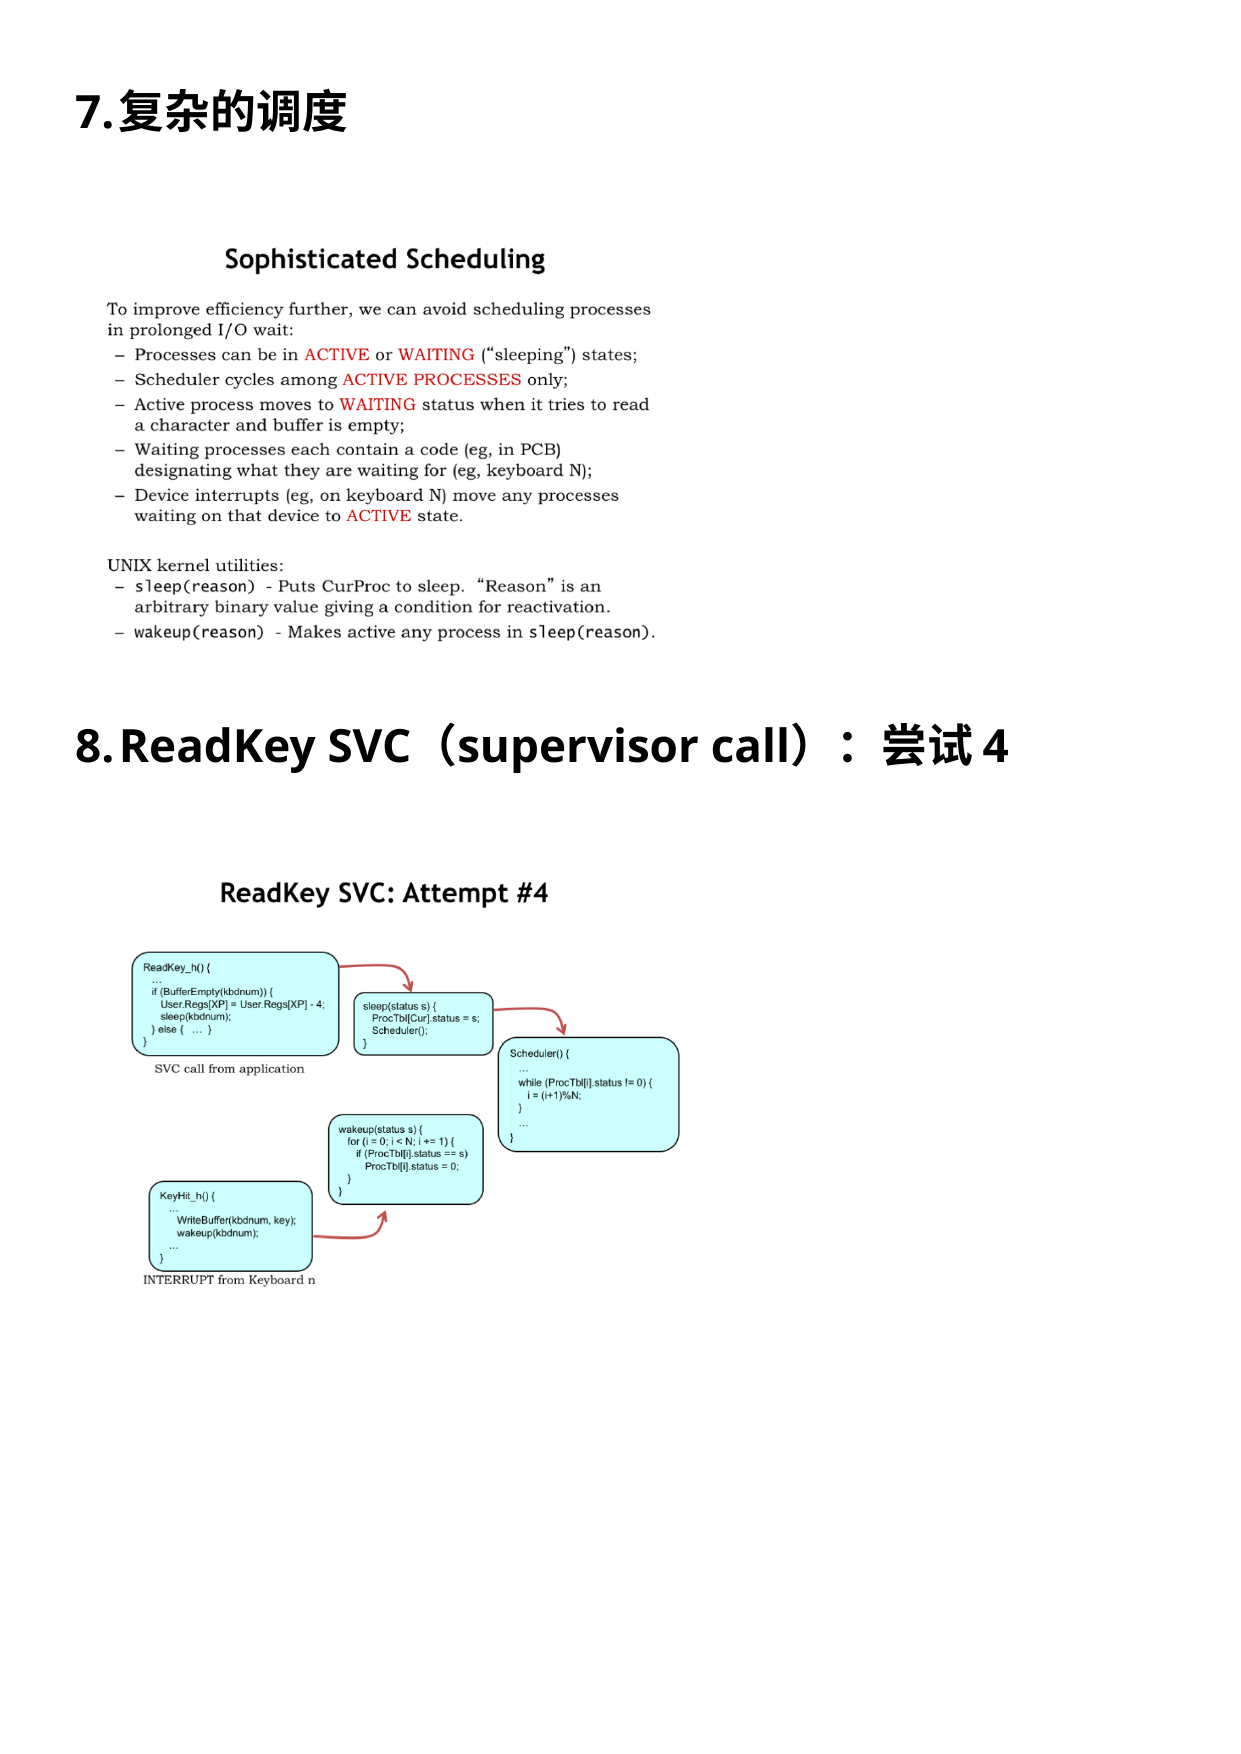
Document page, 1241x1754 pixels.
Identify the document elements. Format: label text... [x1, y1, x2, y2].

picture [75, 217, 695, 682]
subtitle 复杂的调度 [75, 75, 1165, 142]
picture [75, 851, 693, 1315]
subtitle ReadKey SVC（supervisor call）：尝试4 [75, 709, 1165, 776]
